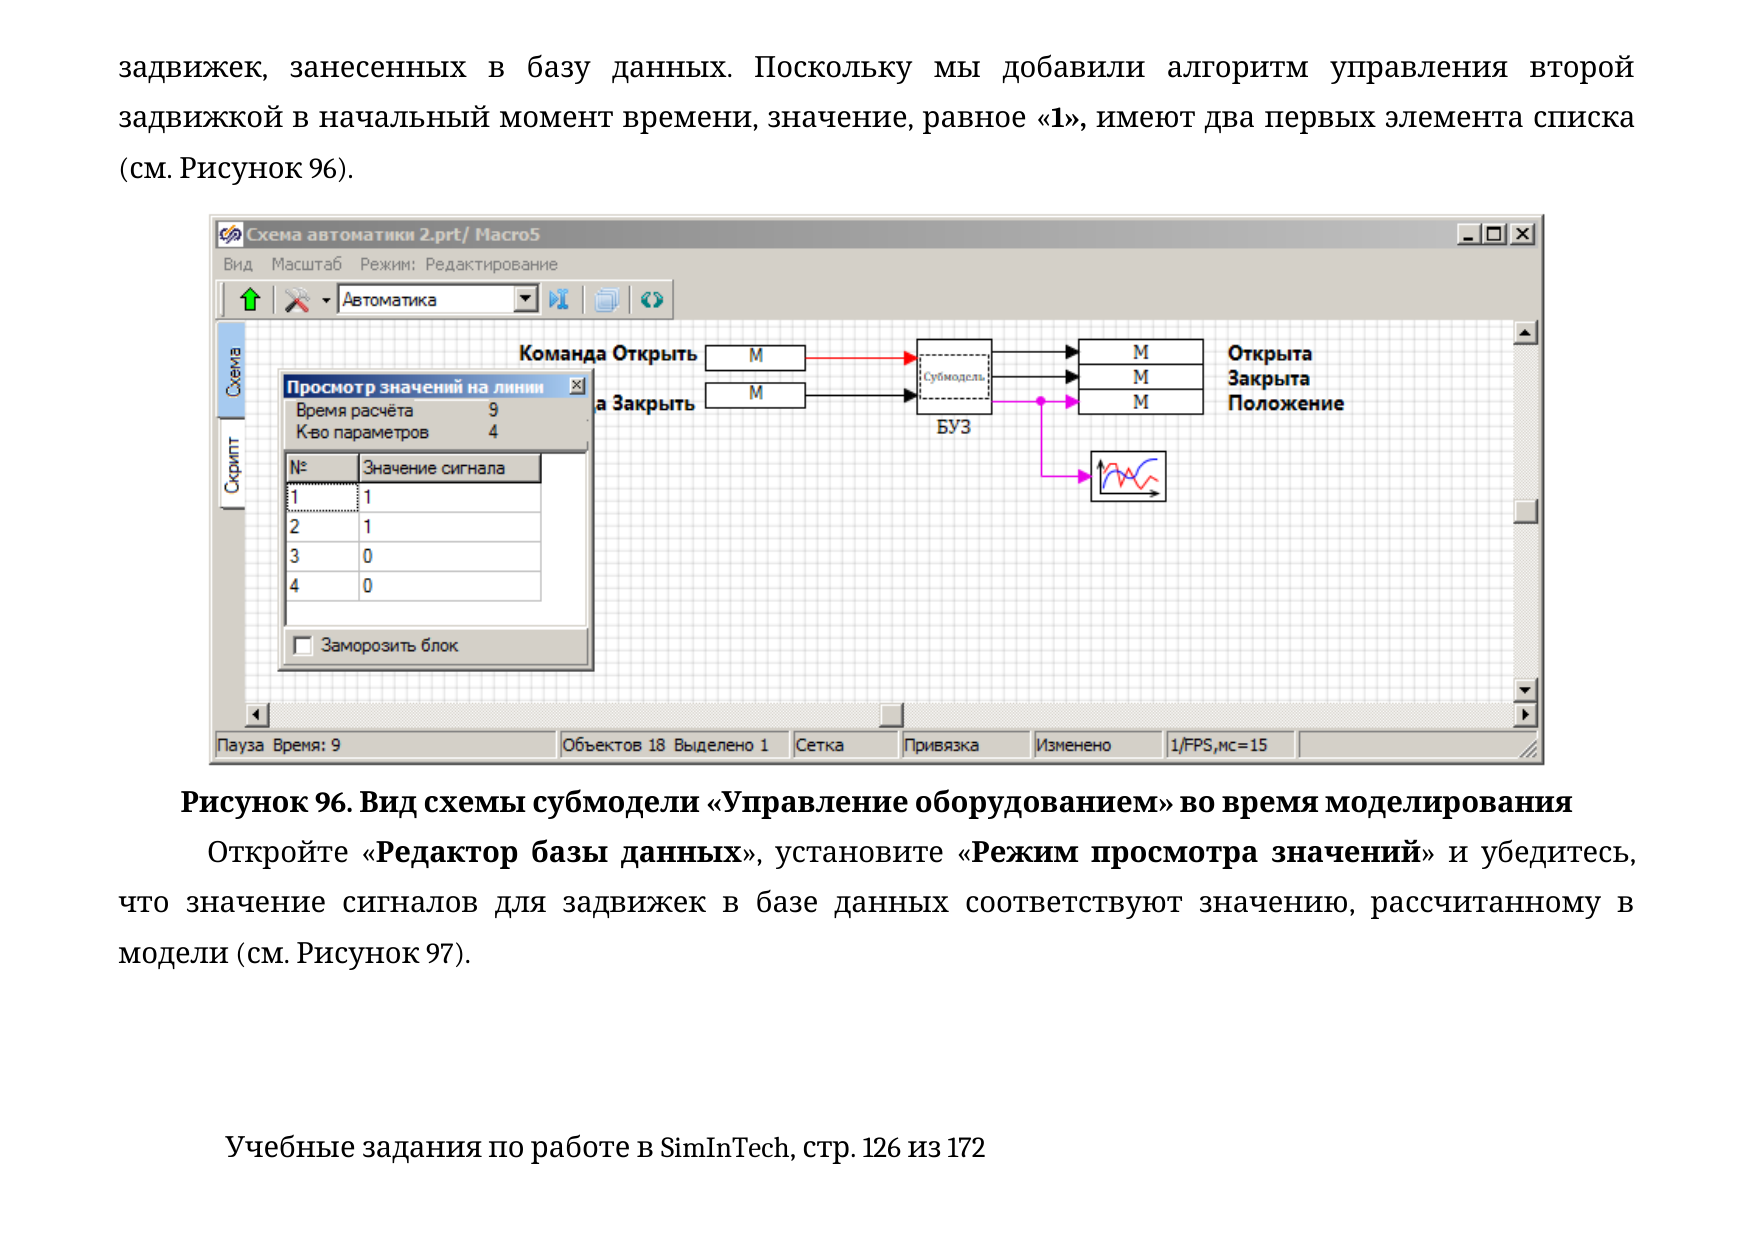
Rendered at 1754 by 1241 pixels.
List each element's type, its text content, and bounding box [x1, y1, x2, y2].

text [118, 51, 1636, 185]
picture [200, 202, 1554, 770]
